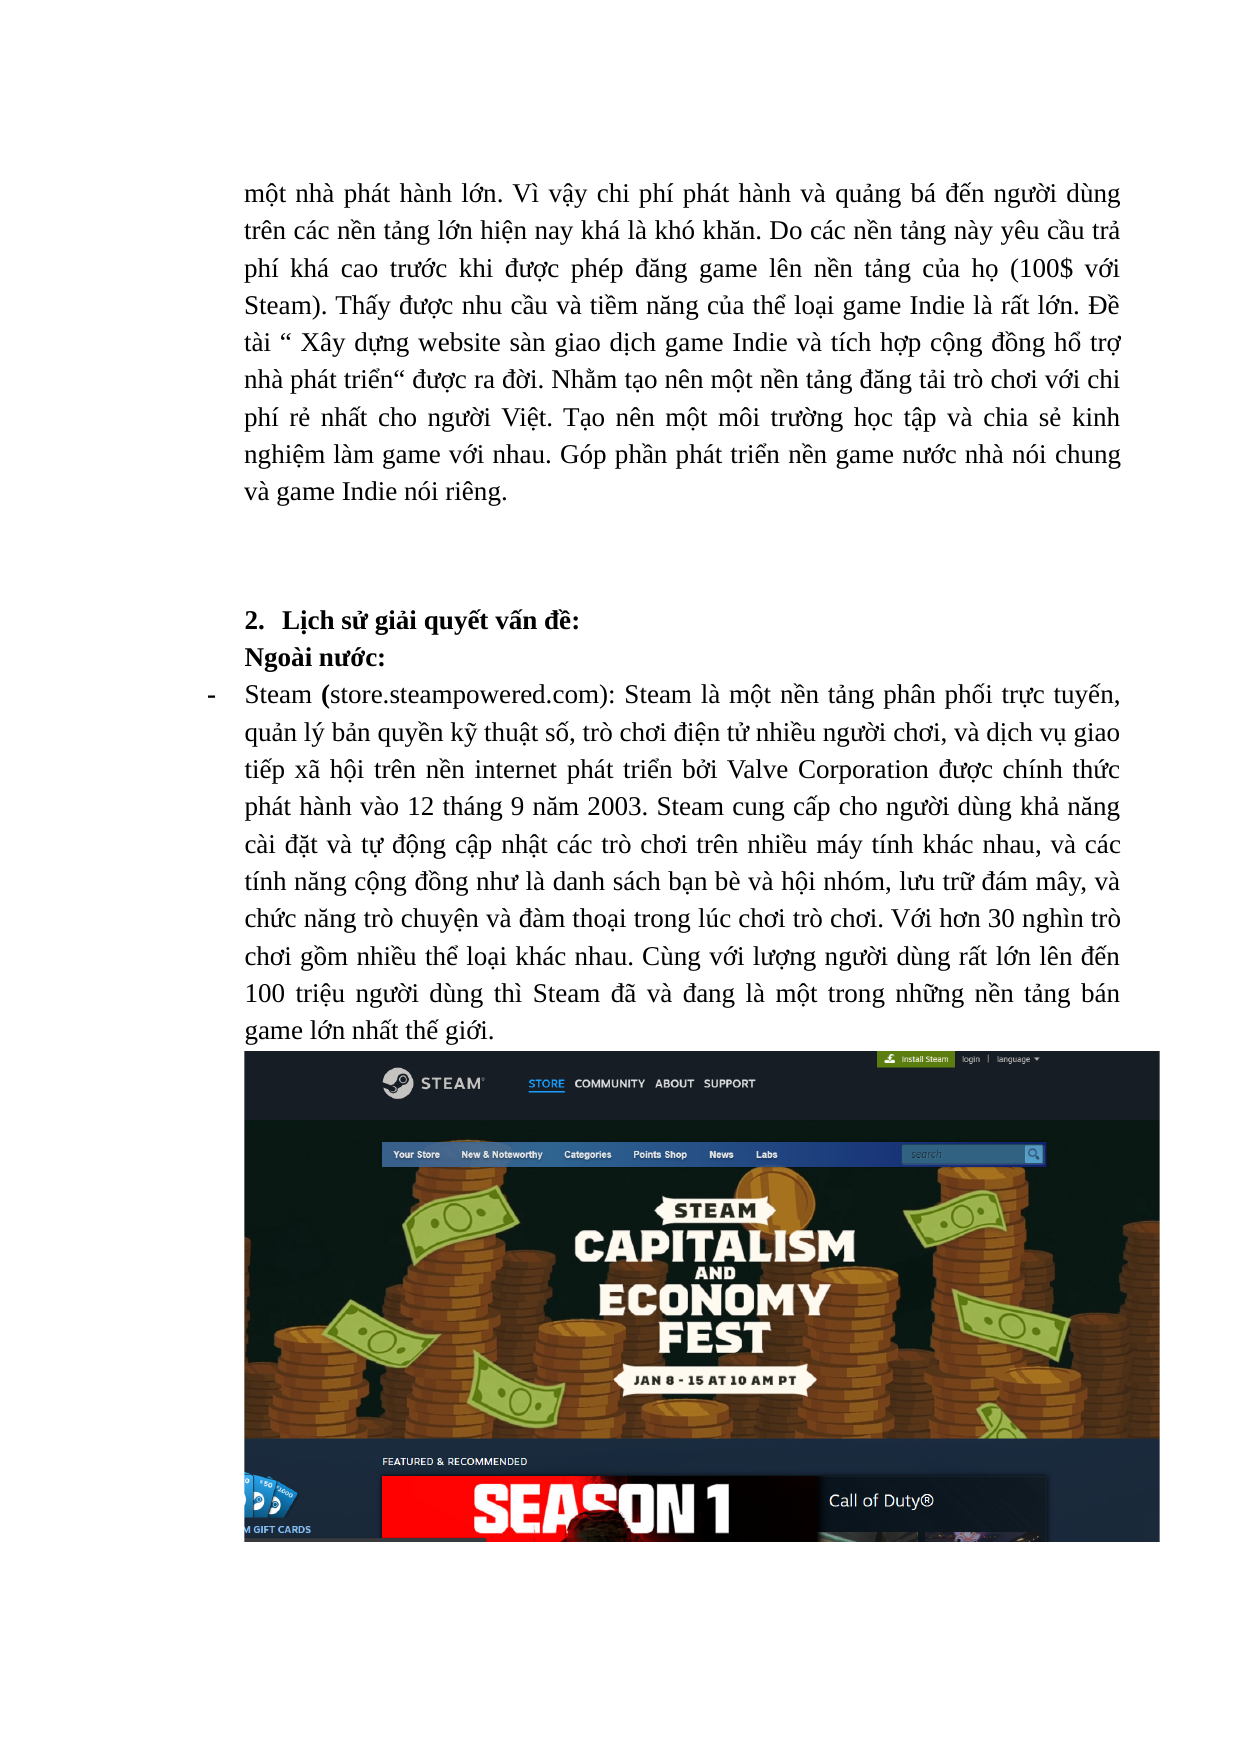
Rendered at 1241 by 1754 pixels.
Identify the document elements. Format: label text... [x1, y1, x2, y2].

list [244, 177, 1122, 507]
list Steam (store.steampowered.com): Steam là một nền tảng phân phối trực tuyến, quản lý bản quyền kỹ thuật số, trò chơi điện tử nhiều người chơi, và dịch vụ giao tiếp xã hội trên nền internet phát triển bởi Valve Corporation được chính thức phát hành vào 12 tháng 9 năm 2003. Steam cung cấp cho người dùng khả năng cài đặt và tự động cập nhật các trò chơi trên nhiều máy tính khác nhau, và các tính năng cộng đồng như là danh sách bạn bè và hội nhóm, lưu trữ đám mây, và chức năng trò chuyện và đàm thoại trong lúc chơi trò chơi. Với hơn 30 nghìn trò chơi gồm nhiều thể loại khác nhau. Cùng với lượng người dùng rất lớn lên đến 100 triệu người dùng thì Steam đã và đang là một trong những nền tảng bán game lớn nhất thế giới. [207, 679, 1122, 1045]
list Ngoài nước: [244, 641, 1122, 672]
picture [244, 1051, 1160, 1542]
subtitle Lịch sử giải quyết vấn đề: [244, 604, 1122, 635]
